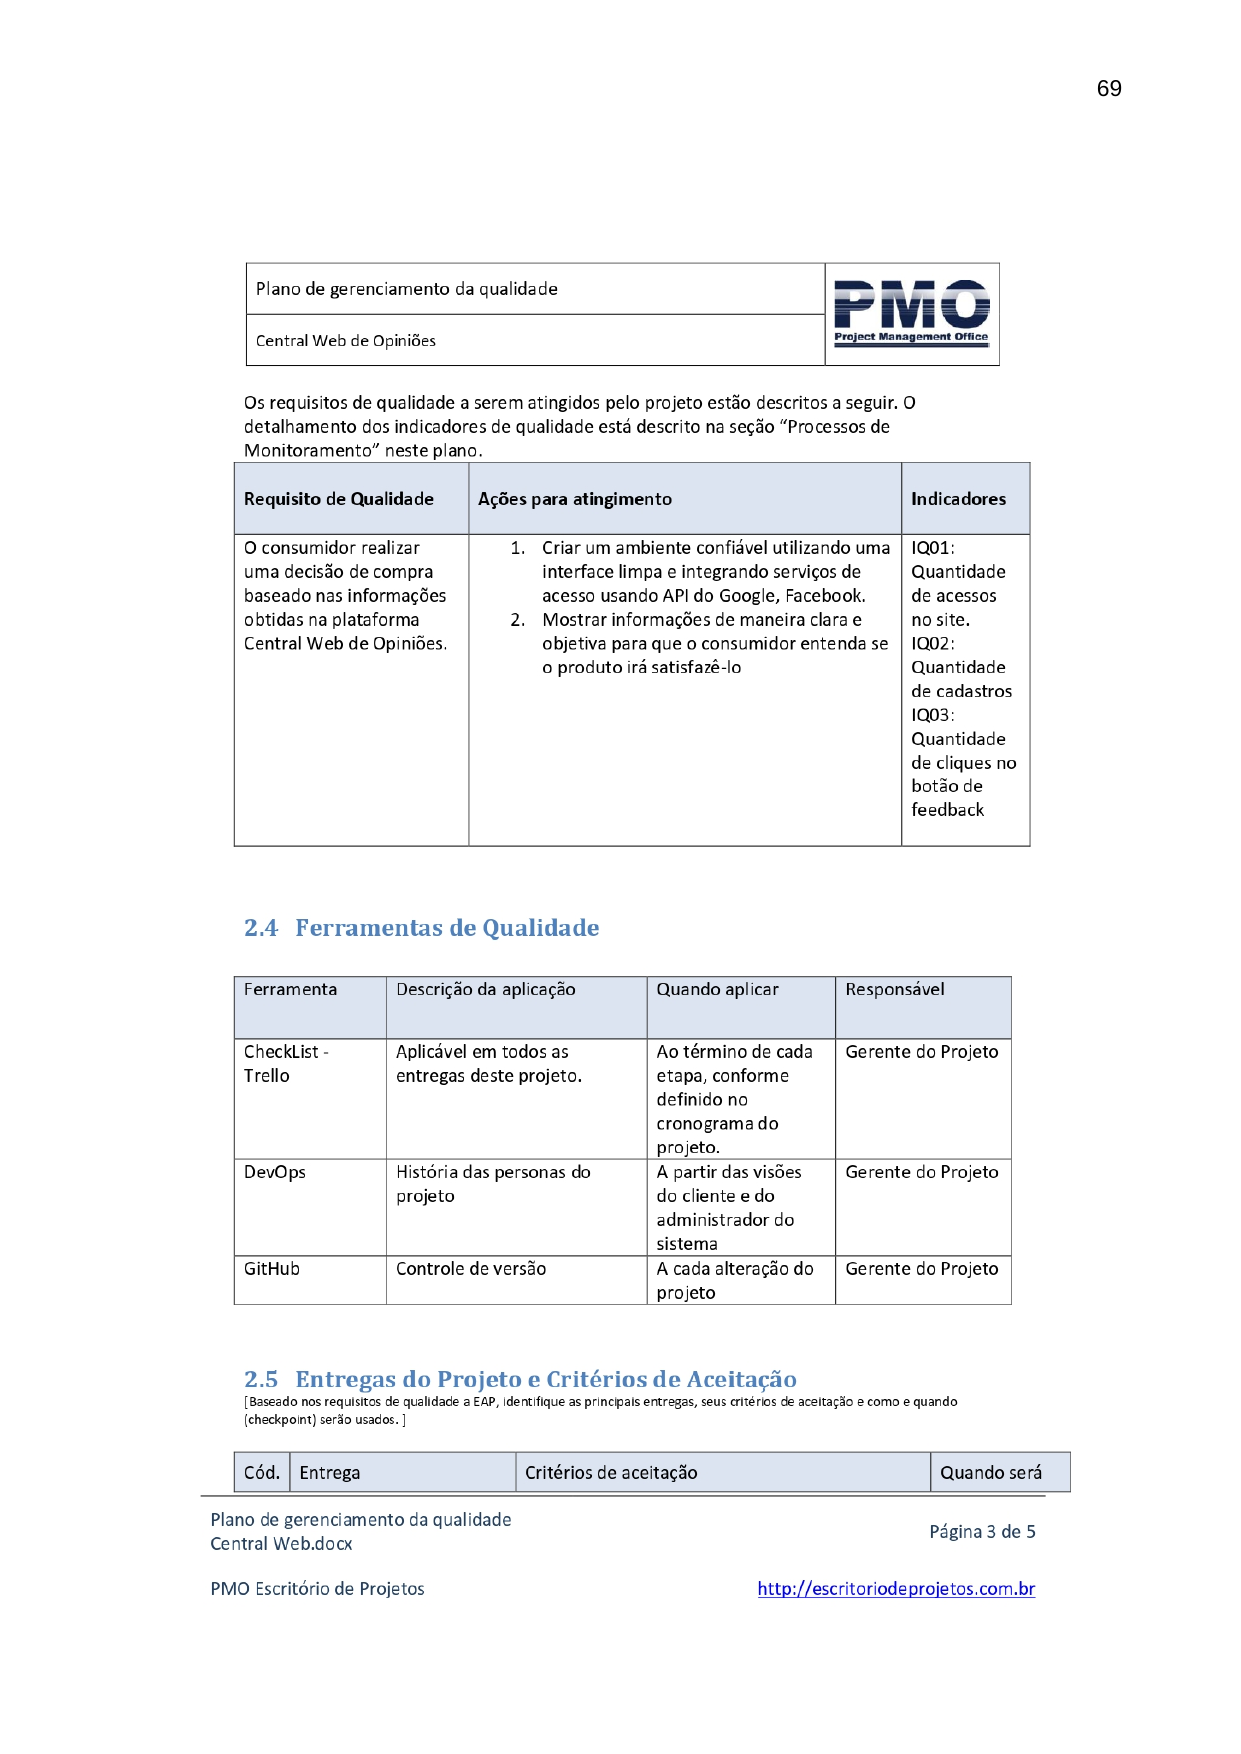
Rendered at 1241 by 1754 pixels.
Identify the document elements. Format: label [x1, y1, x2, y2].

picture [92, 199, 1153, 1697]
